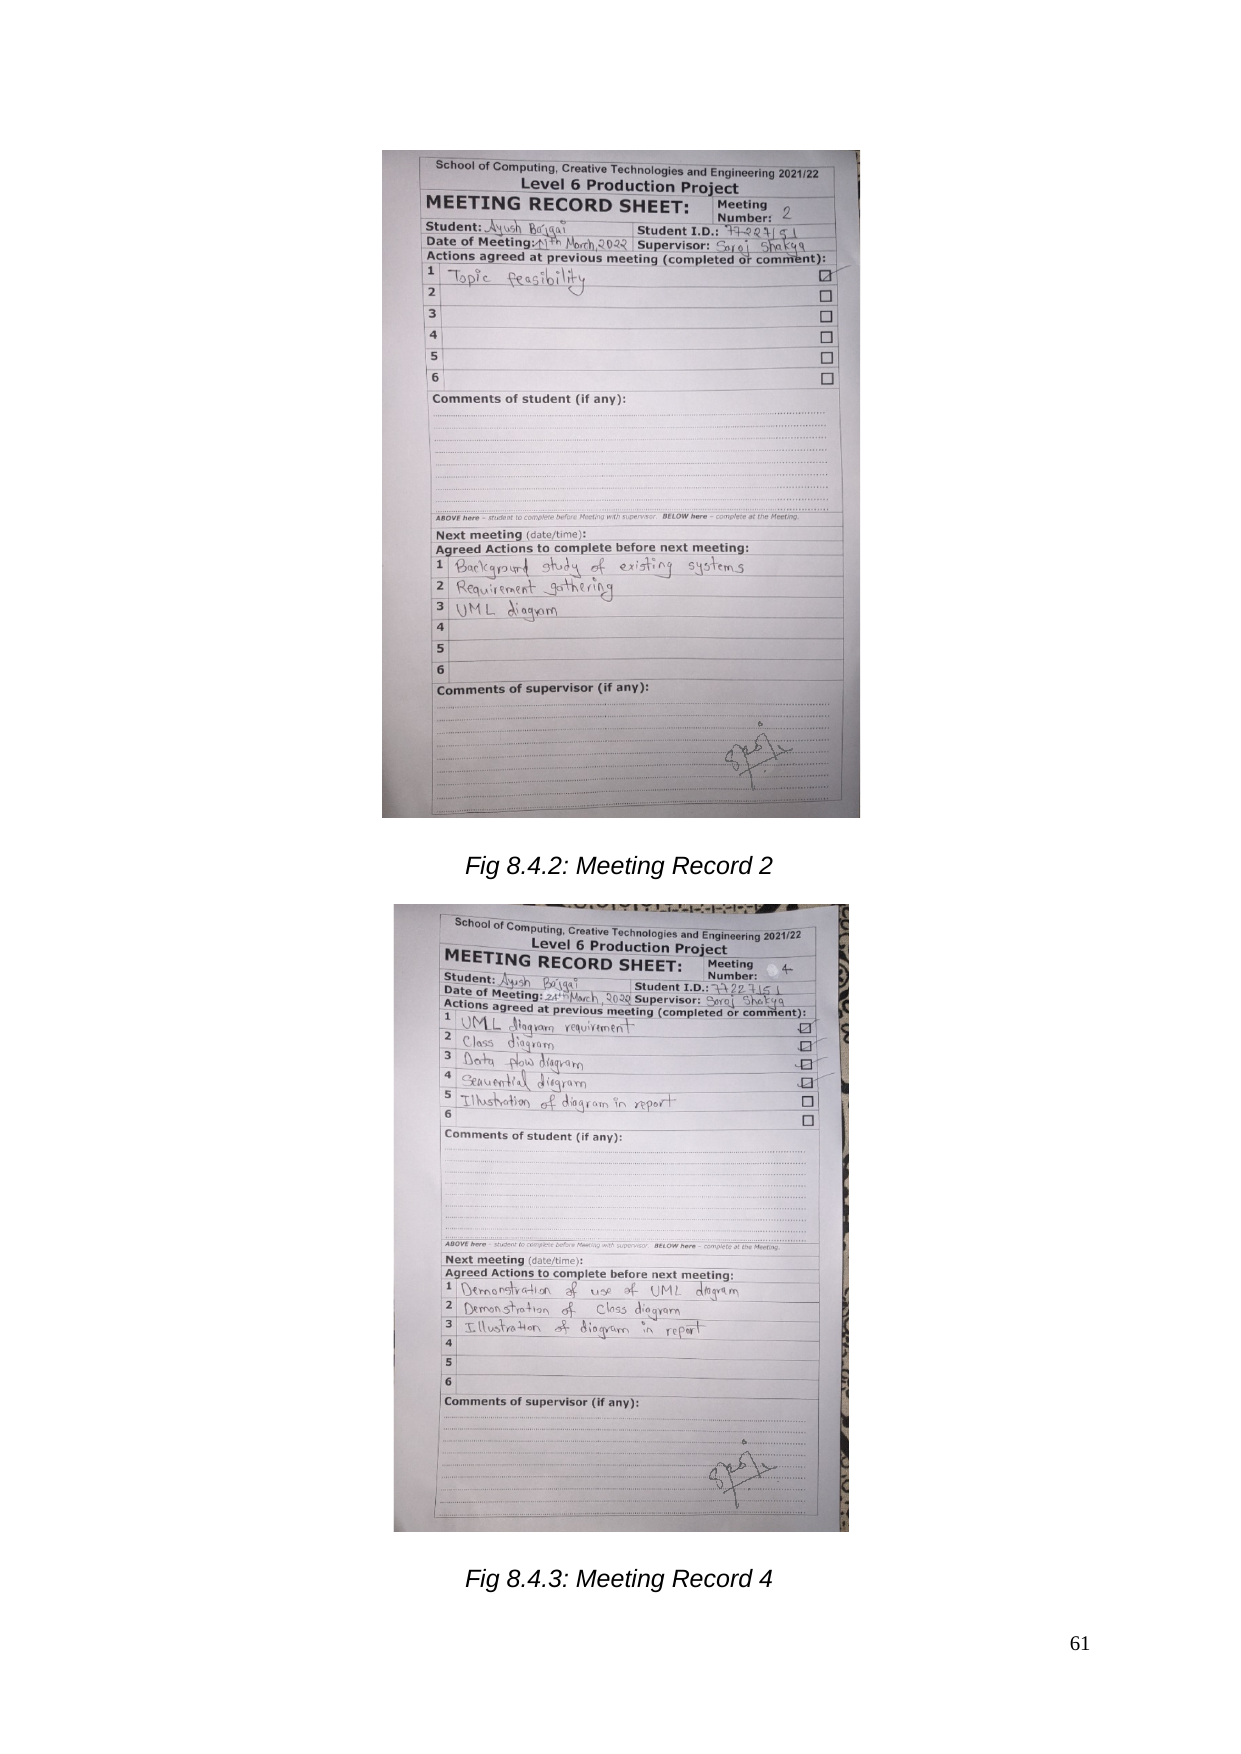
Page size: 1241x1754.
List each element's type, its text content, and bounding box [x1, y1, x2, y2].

picture [394, 904, 849, 1532]
picture [382, 150, 861, 818]
text Fig 8.4.2: Meeting Record 2 [150, 851, 1090, 879]
text Fig 8.4.3: Meeting Record 4 [150, 1564, 1090, 1593]
